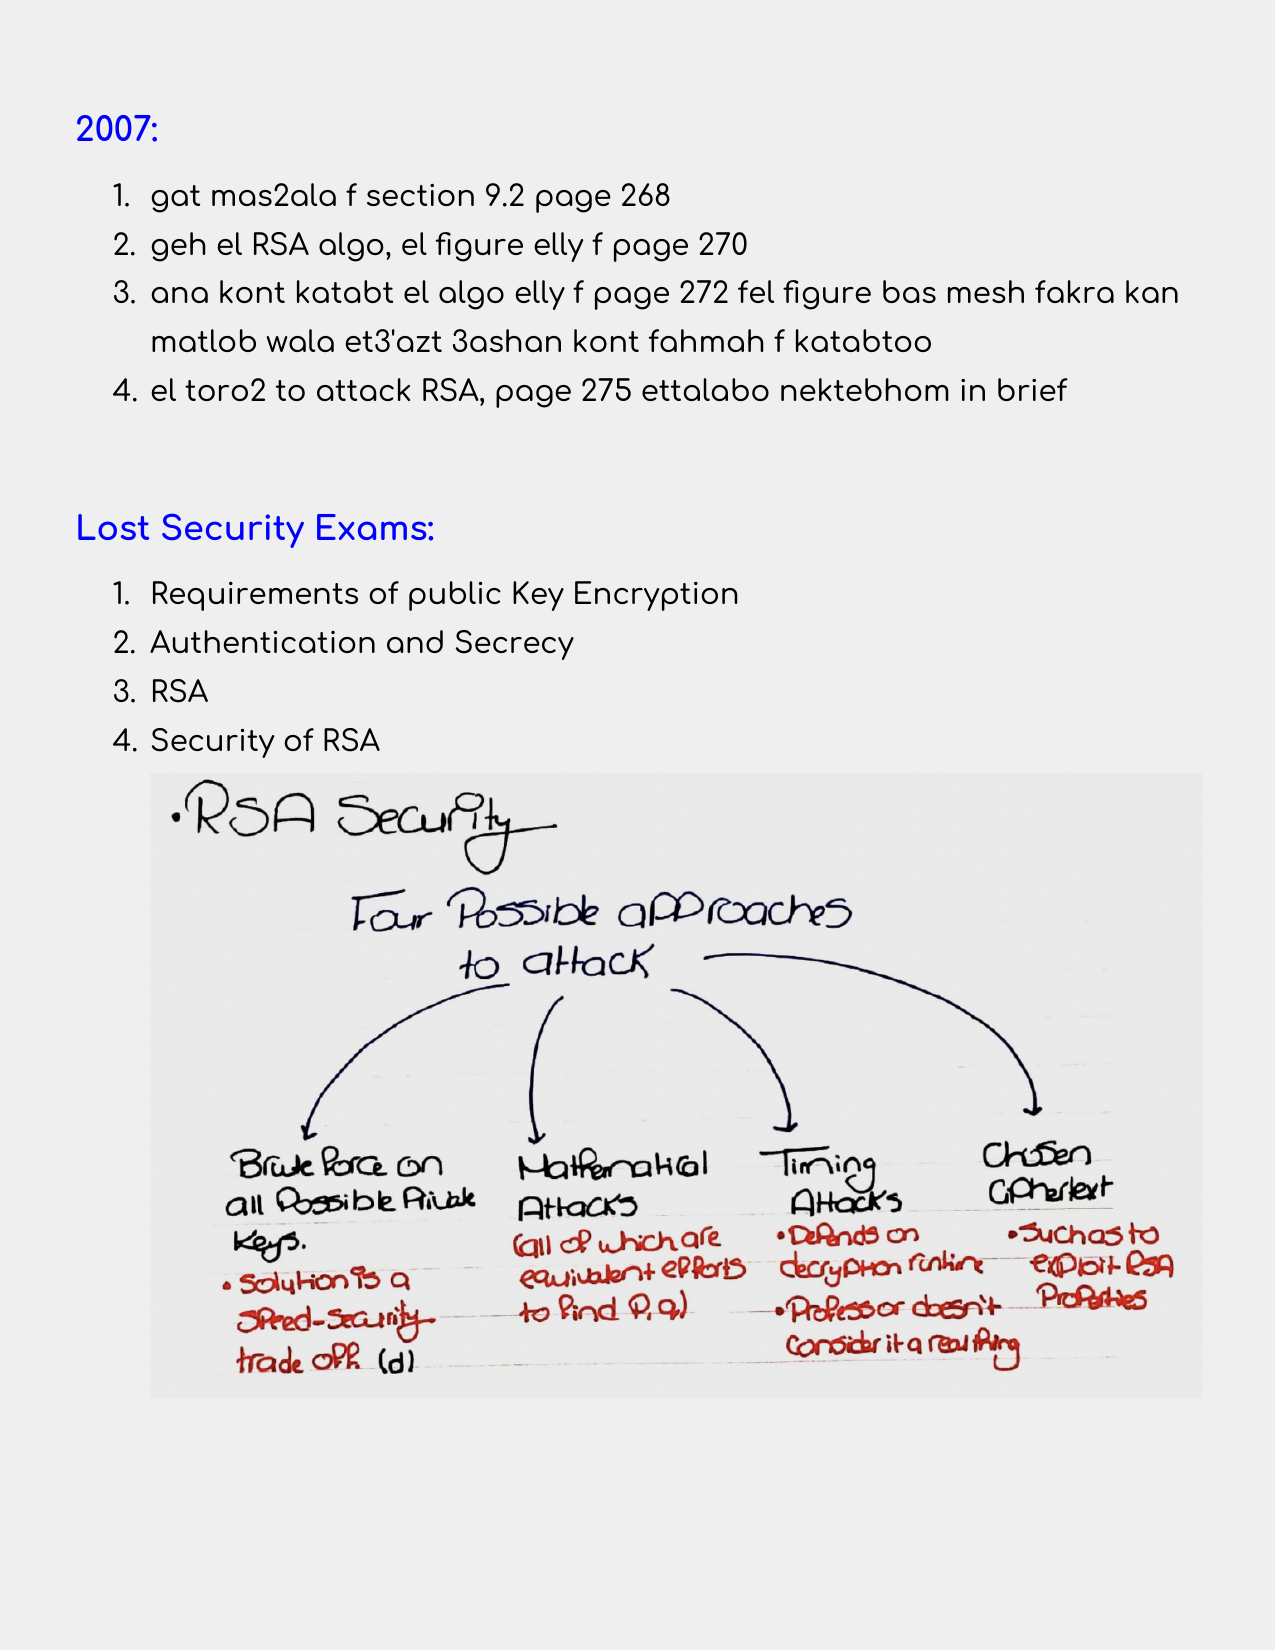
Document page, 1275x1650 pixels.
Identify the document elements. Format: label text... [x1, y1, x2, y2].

list ana kont katabt el algo elly f page 272 fel figure bas mesh fakra kan matlob wala et3'azt 3ashan kont fahmah f katabtoo [112, 278, 1200, 359]
list Requirements of public Key Encryption [112, 579, 1200, 611]
subtitle Lost Security Exams: [75, 511, 1200, 548]
picture [150, 773, 1203, 1398]
list Security of RSA [112, 725, 1200, 758]
list gat mas2ala f section 9.2 page 268 [112, 181, 1200, 213]
list el toro2 to attack RSA, page 275 ettalabo nektebhom in brief [112, 376, 1200, 408]
list RSA [112, 676, 1200, 709]
subtitle 2007: [75, 112, 1200, 150]
list geh el RSA algo, el figure elly f page 270 [112, 229, 1200, 262]
list Authentication and Secrecy [112, 628, 1200, 660]
